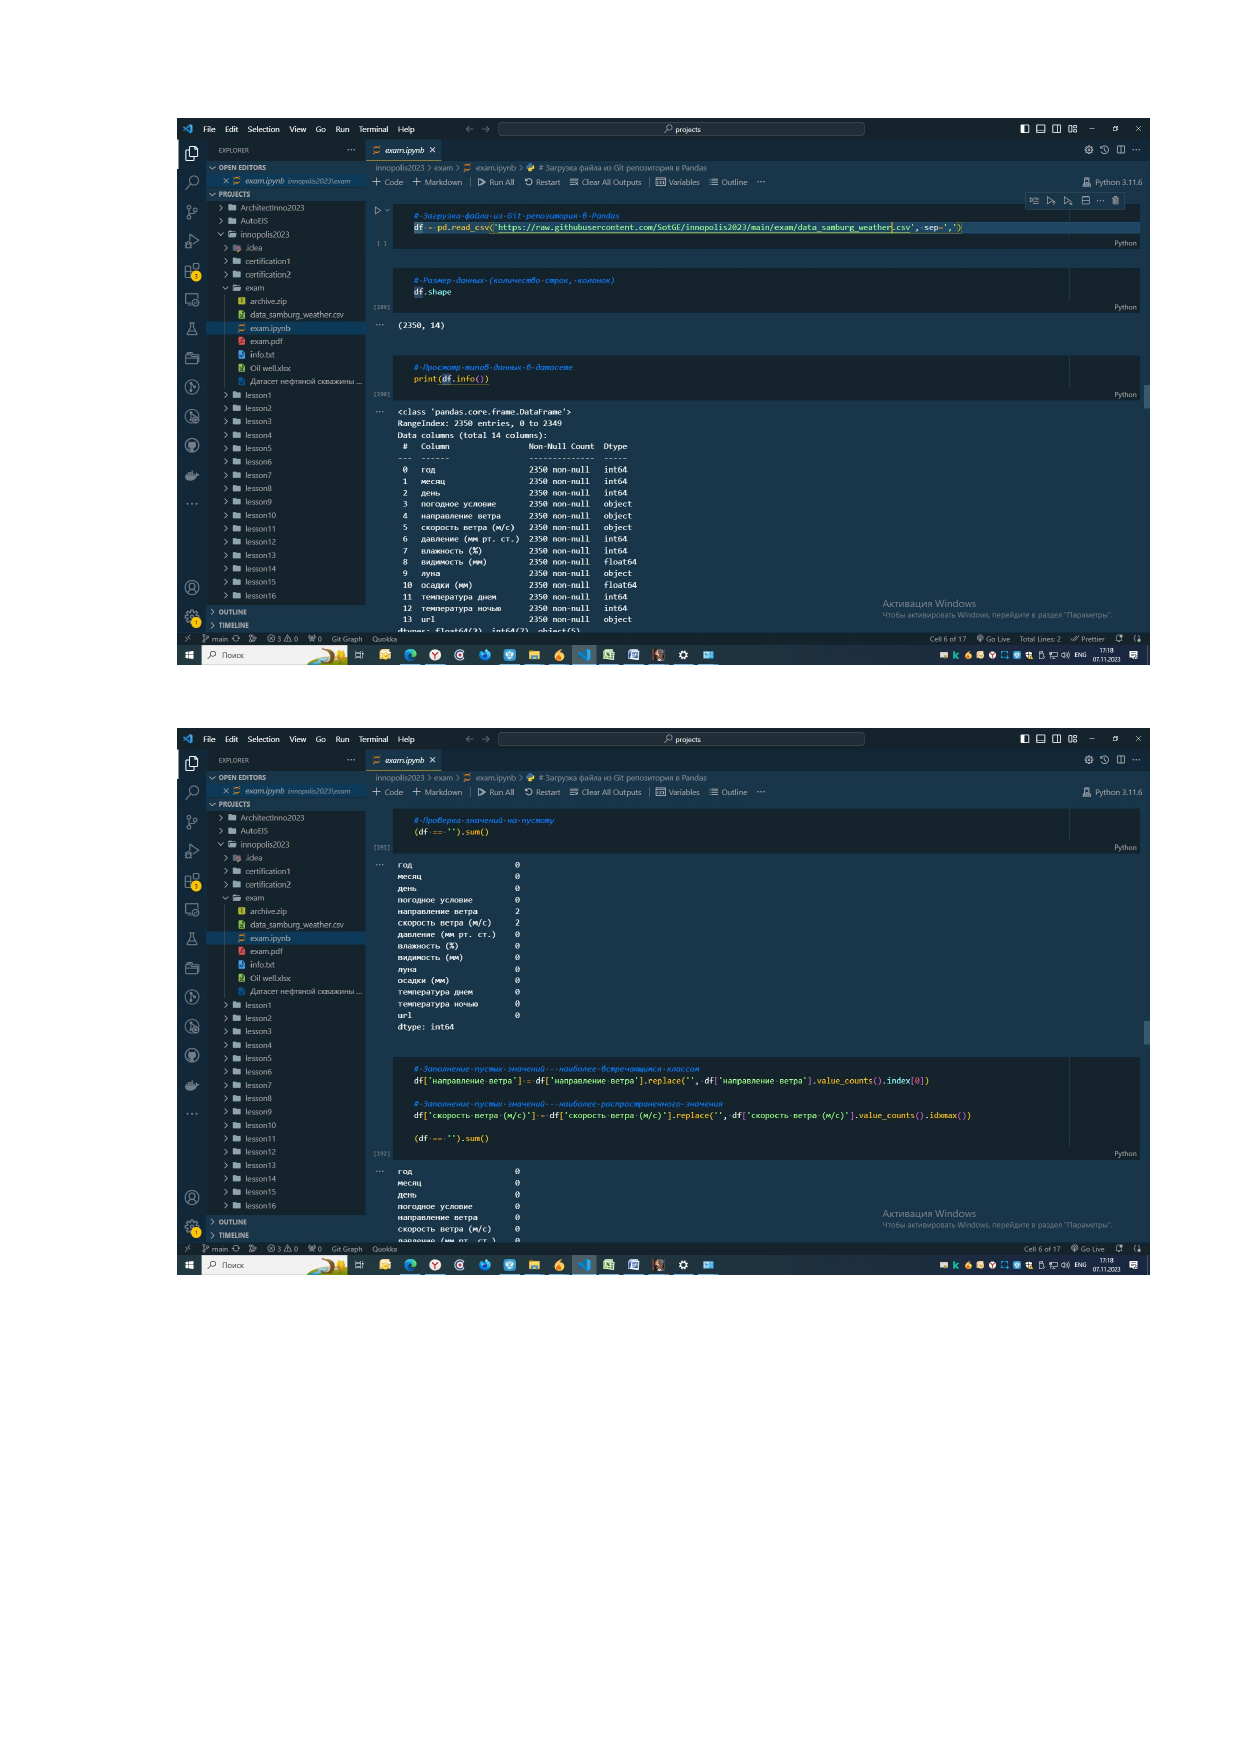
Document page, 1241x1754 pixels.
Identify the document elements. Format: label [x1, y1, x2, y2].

picture [177, 118, 1150, 665]
picture [177, 728, 1150, 1275]
